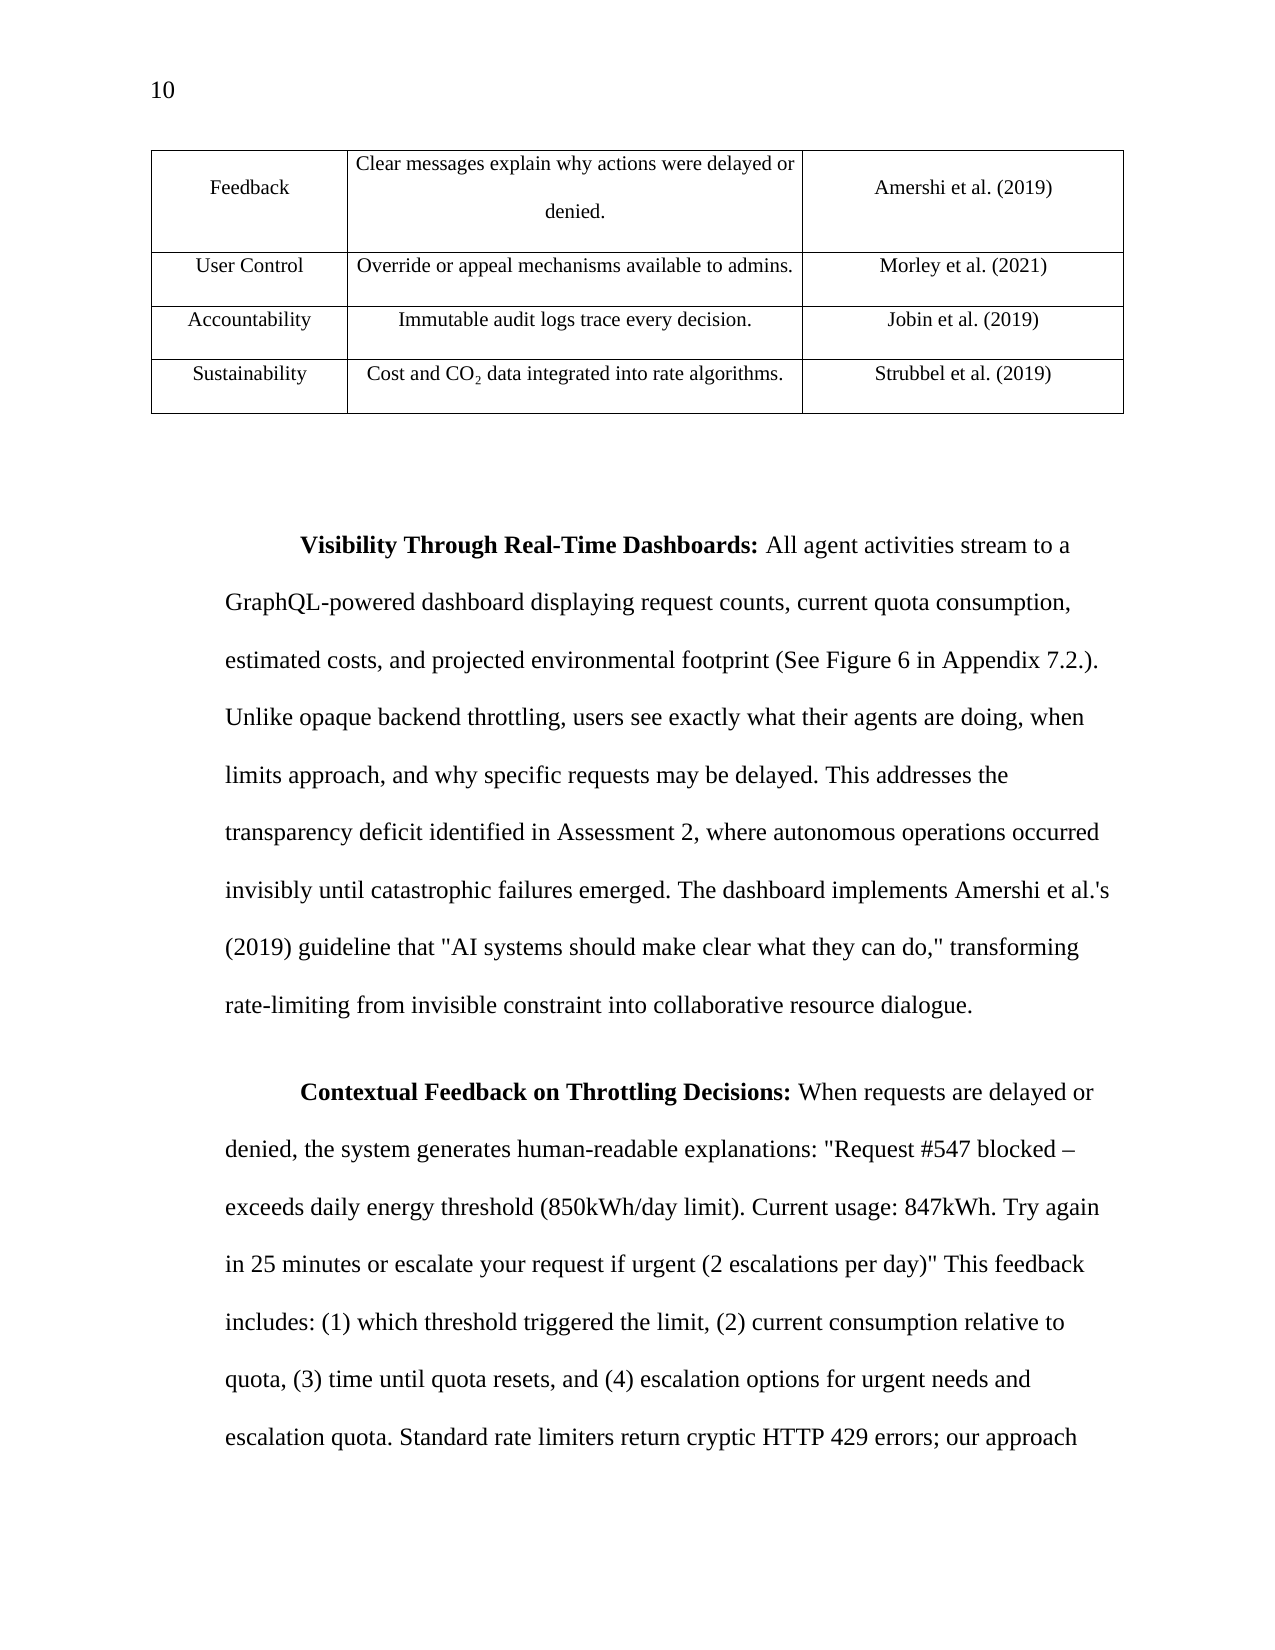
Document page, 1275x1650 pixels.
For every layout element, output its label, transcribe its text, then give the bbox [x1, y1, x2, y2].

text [225, 1077, 1125, 1450]
table_cell Cost and CO₂ data integrated into rate algorithms. [348, 360, 802, 413]
text Visibility Through Real-Time Dashboards: All agent activities stream to a GraphQL-powered dashboard displaying request counts, current quota consumption, estimated costs, and projected environmental footprint (See Figure 6 in Appendix 7.2.). Unlike opaque backend throttling, users see exactly what their agents are doing, when limits approach, and why specific requests may be delayed. This addresses the transparency deficit identified in Assessment 2, where autonomous operations occurred invisibly until catastrophic failures emerged. The dashboard implements Amershi et al.'s (2019) guideline that "AI systems should make clear what they can do," transforming rate-limiting from invisible constraint into collaborative resource dialogue. [225, 530, 1125, 1019]
table_cell User Control [152, 253, 347, 306]
table_cell Accountability [152, 307, 347, 359]
table_cell Override or appeal mechanisms available to admins. [348, 253, 802, 306]
table_cell Sustainability [152, 360, 347, 413]
table_cell Morley et al. (2021) [803, 253, 1123, 306]
table_cell Feedback [152, 151, 347, 252]
table_cell Clear messages explain why actions were delayed or denied. [348, 151, 802, 252]
table_cell Jobin et al. (2019) [803, 307, 1123, 359]
table_cell Immutable audit logs trace every decision. [348, 307, 802, 359]
table_cell Strubbel et al. (2019) [803, 360, 1123, 413]
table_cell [803, 151, 1123, 252]
